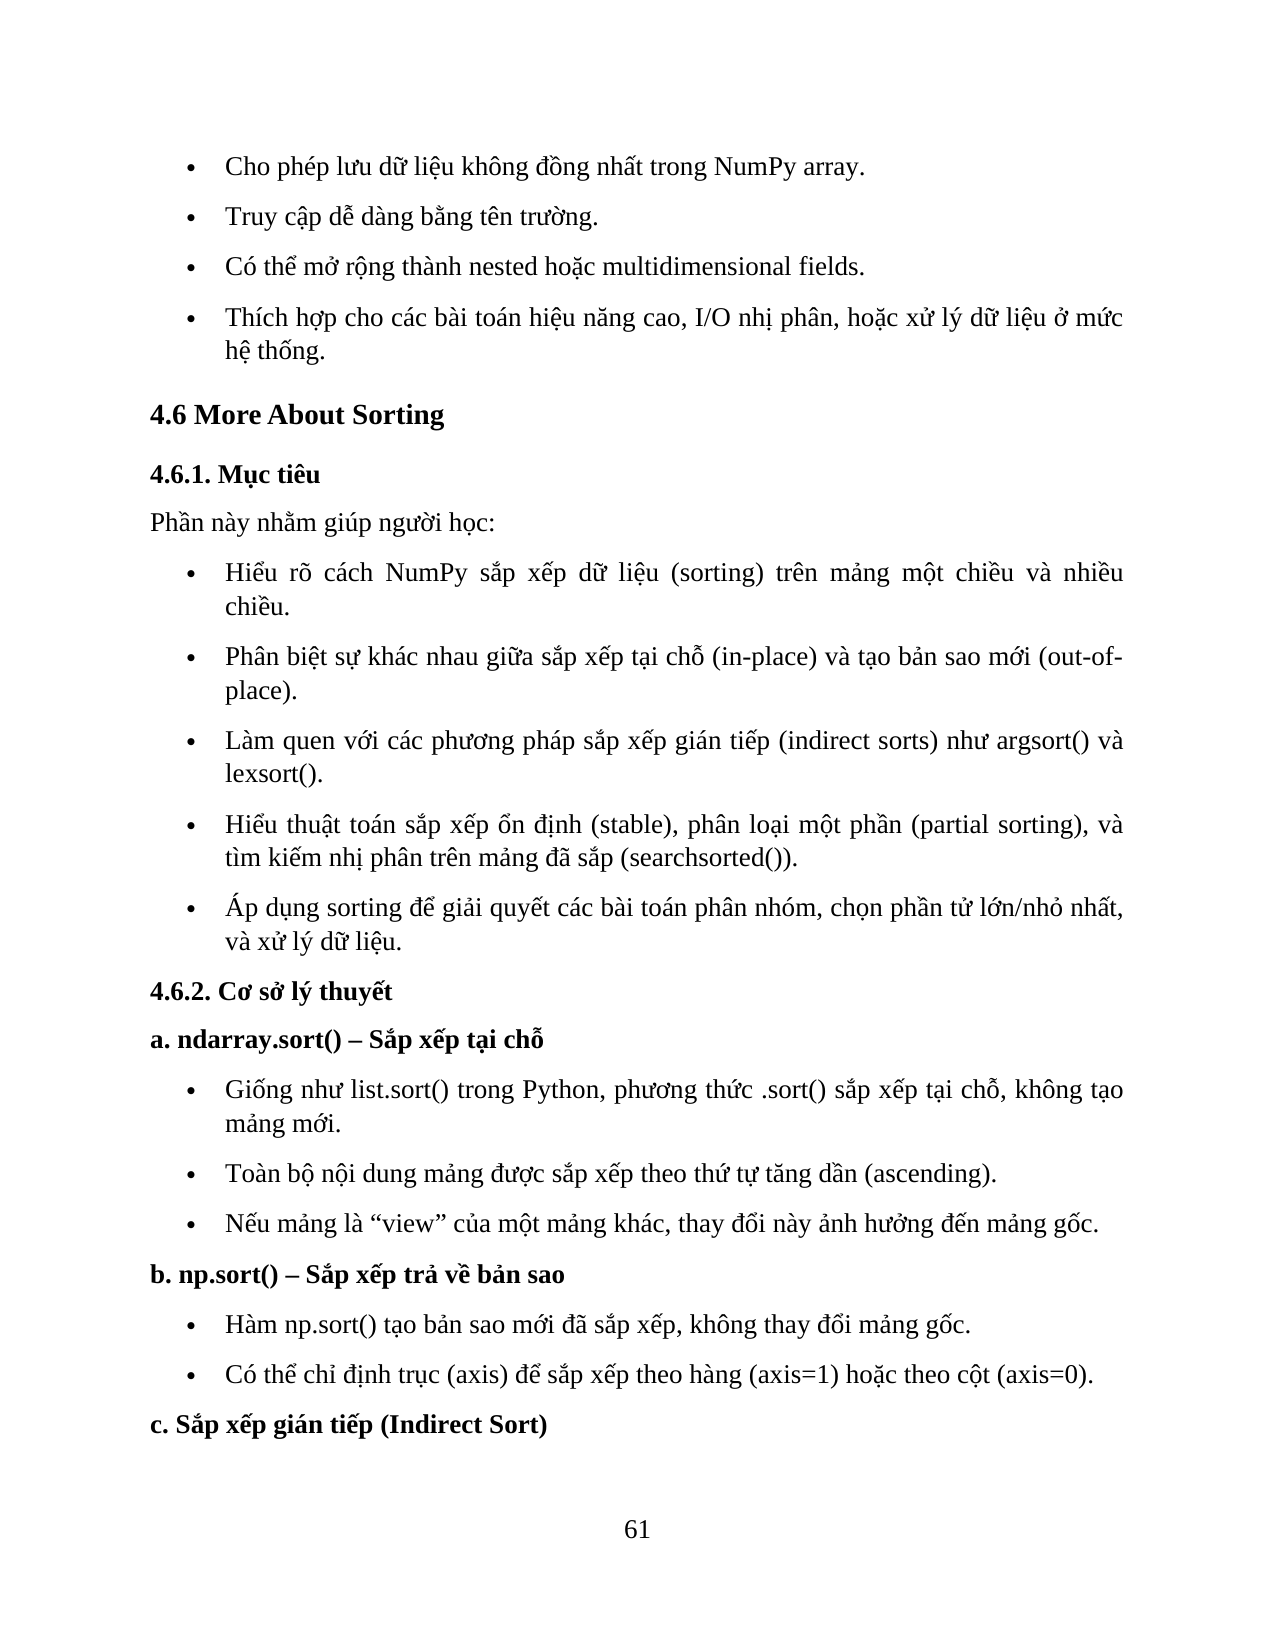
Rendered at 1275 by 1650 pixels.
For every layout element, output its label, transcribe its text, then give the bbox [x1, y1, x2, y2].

list Có thể chỉ định trục (axis) để sắp xếp theo hàng (axis=1) hoặc theo cột (axis=0). [187, 1358, 1125, 1389]
list Giống như list.sort() trong Python, phương thức .sort() sắp xếp tại chỗ, không tạo mảng mới. [187, 1074, 1125, 1138]
text Phần này nhằm giúp người học: [150, 506, 1125, 537]
text a. ndarray.sort() – Sắp xếp tại chỗ [150, 1023, 1125, 1054]
list Có thể mở rộng thành nested hoặc multidimensional fields. [187, 250, 1125, 282]
list Phân biệt sự khác nhau giữa sắp xếp tại chỗ (in-place) và tạo bản sao mới (out-of-place). [187, 640, 1125, 705]
list Thích hợp cho các bài toán hiệu năng cao, I/O nhị phân, hoặc xử lý dữ liệu ở mức hệ thống. [187, 301, 1125, 365]
subtitle 4.6 More About Sorting [150, 397, 1125, 430]
list Hiểu rõ cách NumPy sắp xếp dữ liệu (sorting) trên mảng một chiều và nhiều chiều. [187, 556, 1125, 621]
subtitle 4.6.2. Cơ sở lý thuyết [150, 975, 1125, 1006]
list Hiểu thuật toán sắp xếp ổn định (stable), phân loại một phần (partial sorting), và tìm kiếm nhị phân trên mảng đã sắp (searchsorted()). [187, 808, 1125, 872]
list Nếu mảng là “view” của một mảng khác, thay đổi này ảnh hưởng đến mảng gốc. [187, 1208, 1125, 1239]
list Truy cập dễ dàng bằng tên trường. [187, 200, 1125, 231]
subtitle 4.6.1. Mục tiêu [150, 458, 1125, 489]
text b. np.sort() – Sắp xếp trả về bản sao [150, 1258, 1125, 1289]
list Áp dụng sorting để giải quyết các bài toán phân nhóm, chọn phần tử lớn/nhỏ nhất, và xử lý dữ liệu. [187, 891, 1125, 956]
list Toàn bộ nội dung mảng được sắp xếp theo thứ tự tăng dần (ascending). [187, 1157, 1125, 1188]
list Làm quen với các phương pháp sắp xếp gián tiếp (indirect sorts) như argsort() và lexsort(). [187, 724, 1125, 789]
text c. Sắp xếp gián tiếp (Indirect Sort) [150, 1408, 1125, 1439]
list Hàm np.sort() tạo bản sao mới đã sắp xếp, không thay đổi mảng gốc. [187, 1308, 1125, 1339]
list Cho phép lưu dữ liệu không đồng nhất trong NumPy array. [187, 150, 1125, 181]
